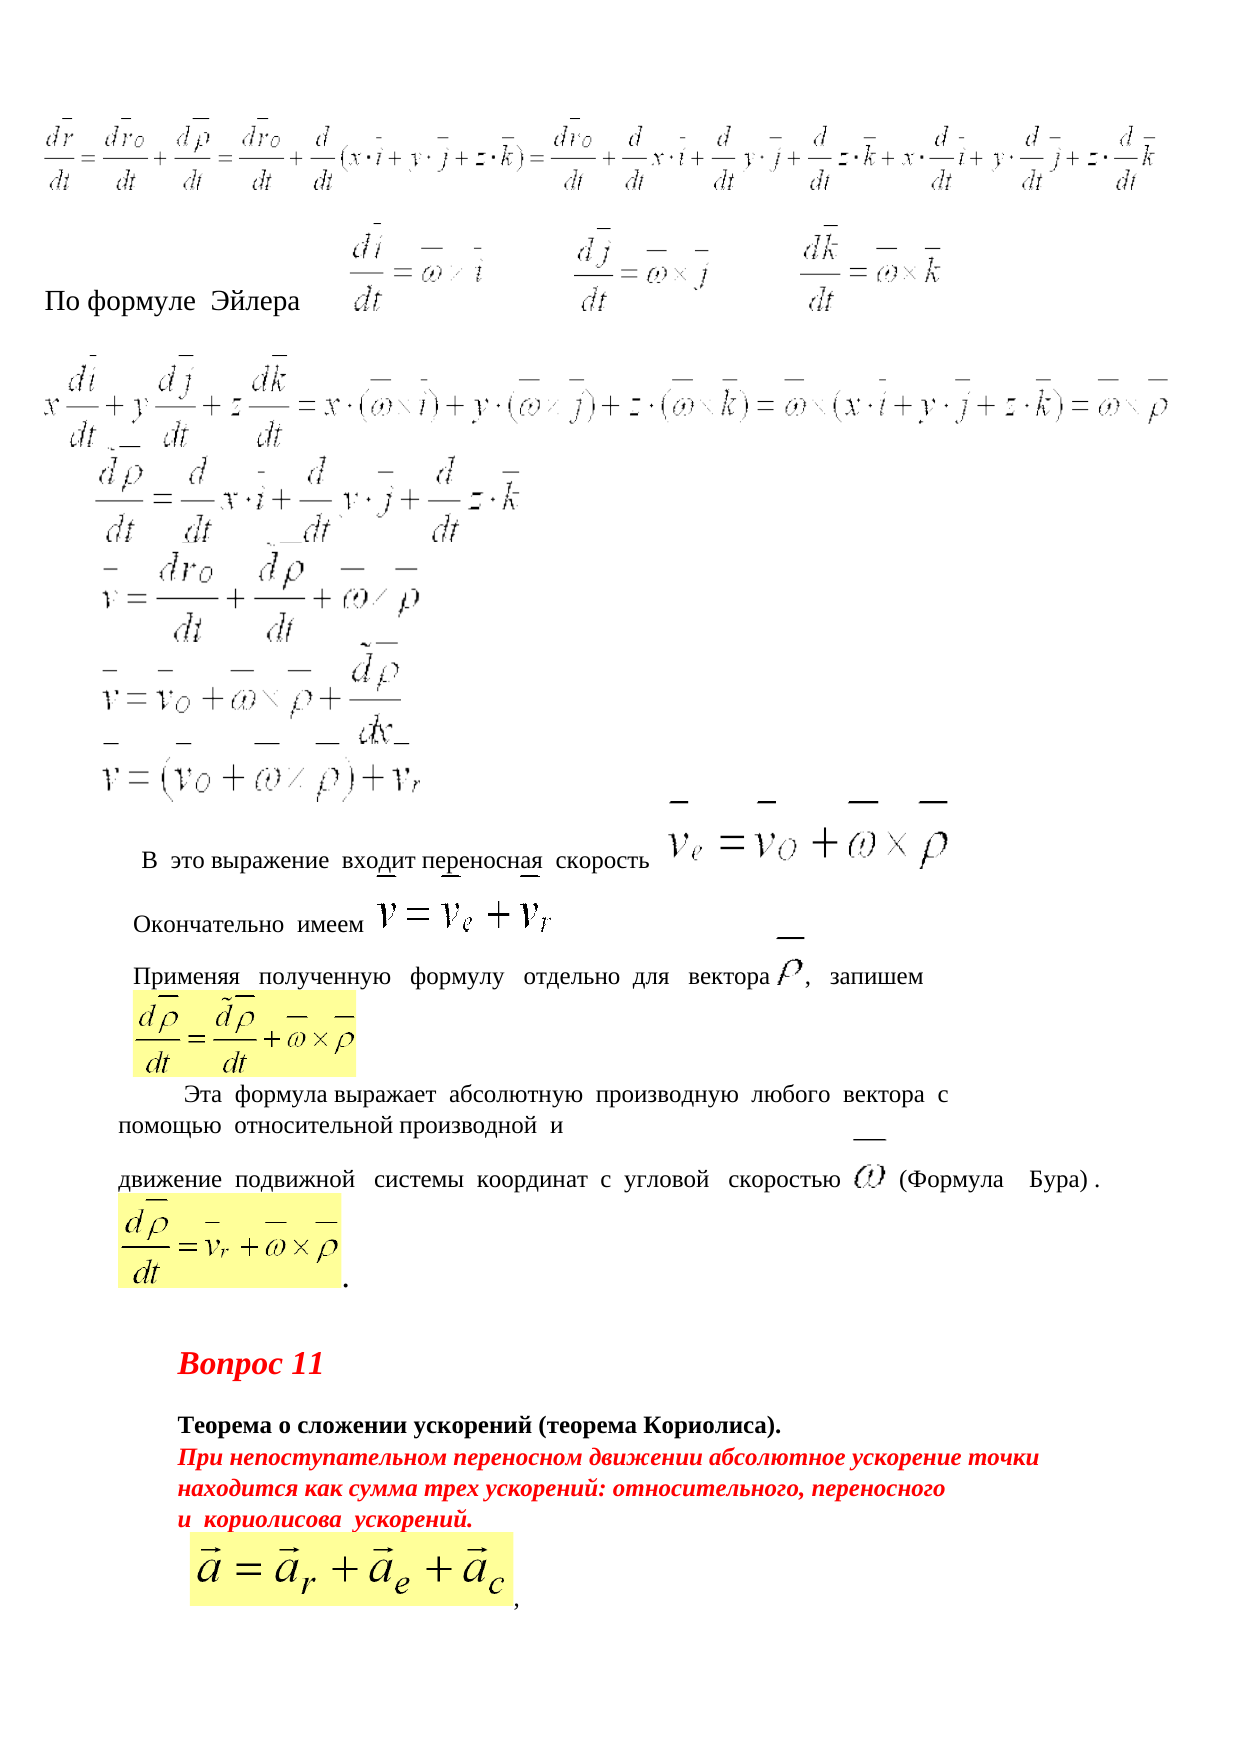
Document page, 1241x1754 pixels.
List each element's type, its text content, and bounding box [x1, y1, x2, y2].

picture [118, 1193, 342, 1288]
text Вопрос 11 [177, 1343, 1152, 1381]
text Эта формула выражает абсолютную производную любого вектора с помощью относительной производной и движение подвижной системы координат с угловой скоростью (Формула Бура) .. [118, 1077, 1152, 1294]
text При непоступательном переносном движении абсолютное ускорение точки находится как сумма трех ускорений: относительного, переносного и кориолисова ускорений. [177, 1439, 1152, 1533]
text В это выражение входит переносная скорость [103, 802, 1152, 876]
picture [349, 223, 483, 311]
picture [189, 1532, 514, 1606]
picture [44, 355, 1168, 802]
picture [574, 228, 709, 311]
text Применяя полученную формулу отдельно для вектора , запишем [103, 937, 1152, 990]
picture [44, 118, 1155, 190]
picture [776, 937, 805, 985]
picture [668, 801, 948, 869]
picture [376, 875, 551, 932]
text Теорема о сложении ускорений (теорема Кориолиса). [177, 1408, 1152, 1439]
picture [132, 990, 357, 1077]
text Окончательно имеем [103, 876, 1152, 937]
picture [800, 225, 942, 311]
picture [853, 1139, 887, 1188]
